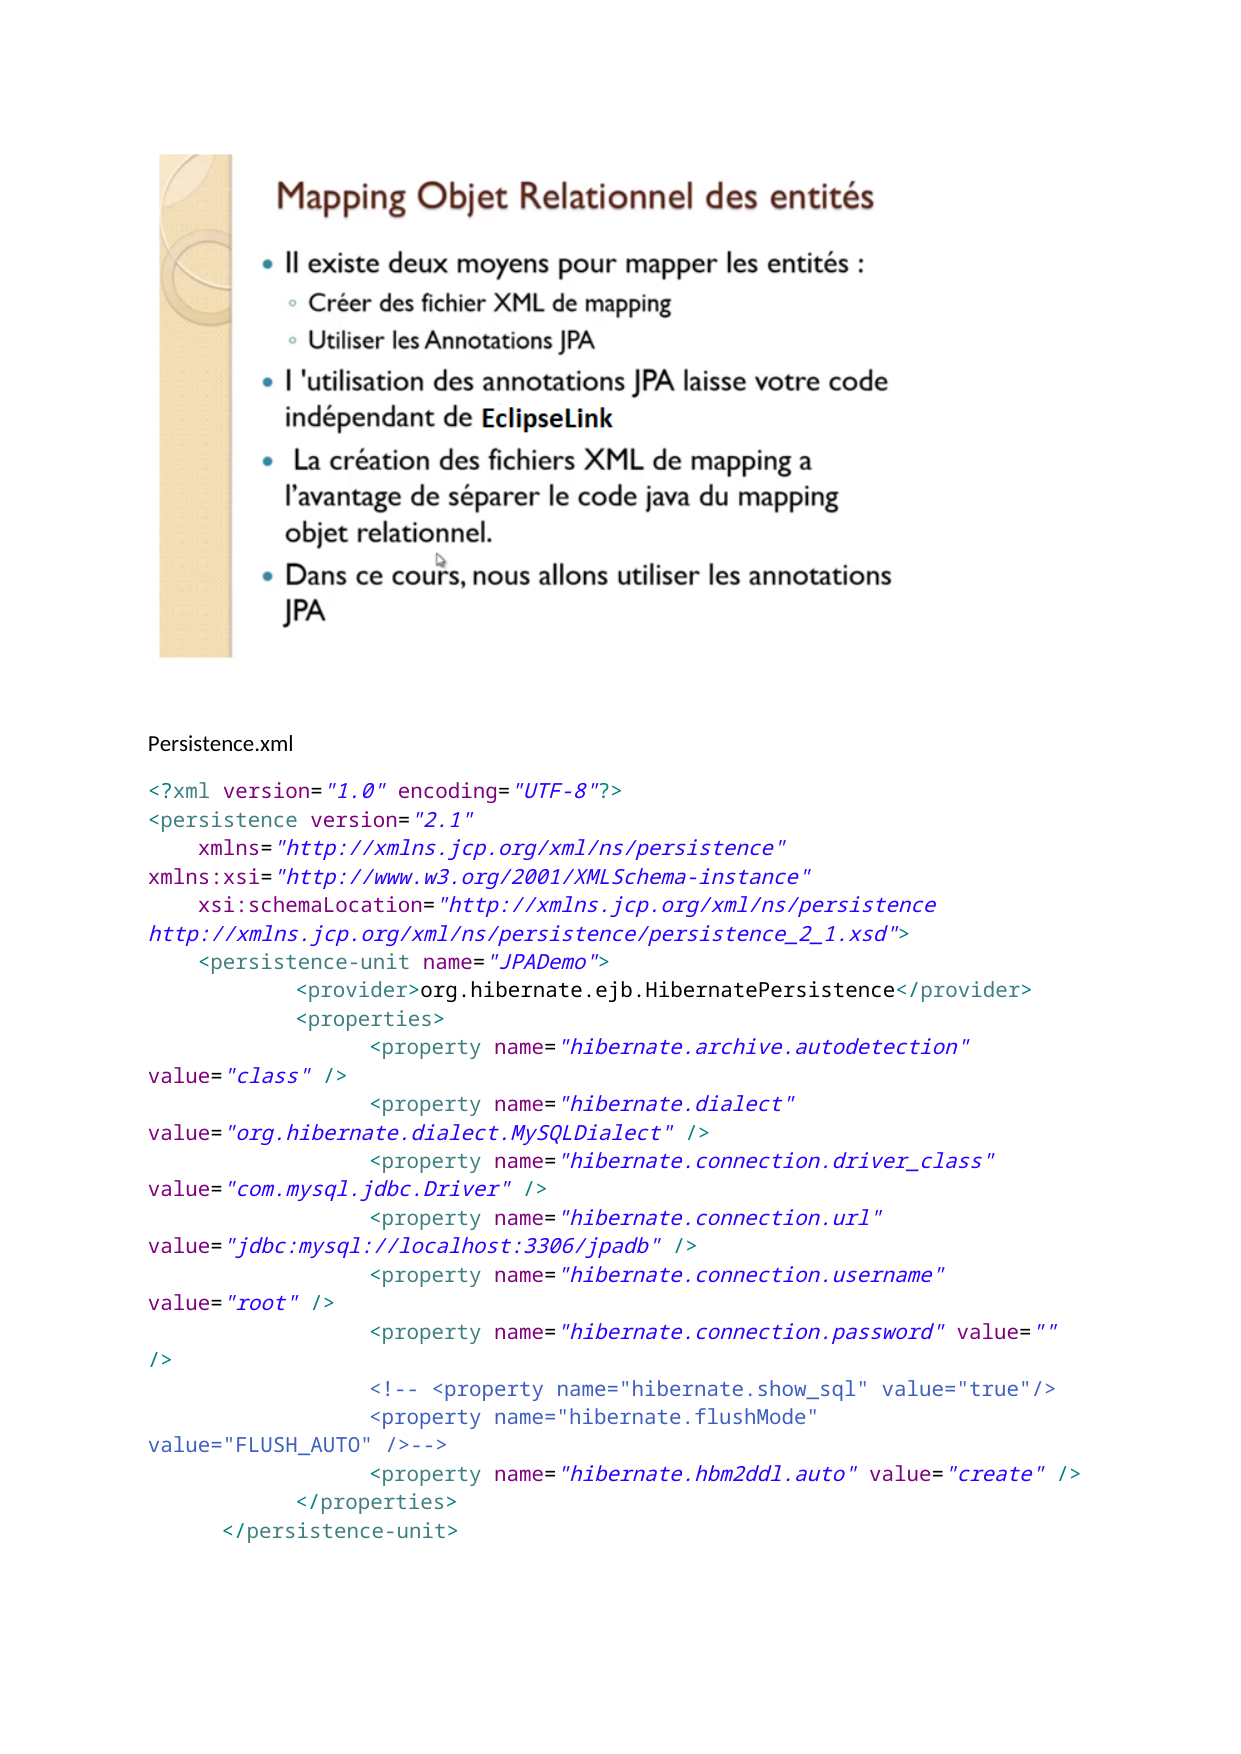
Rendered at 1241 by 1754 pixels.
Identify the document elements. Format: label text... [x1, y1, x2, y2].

text <property name="hibernate.connection.username" value="root" /> [148, 1260, 1093, 1317]
text <property name="hibernate.dialect" value="org.hibernate.dialect.MySQLDialect" /> [148, 1089, 1093, 1146]
text xmlns="http://xmlns.jcp.org/xml/ns/persistence" xmlns:xsi="http://www.w3.org/2001/XMLSchema-instance" [148, 833, 1093, 890]
text <property name="hibernate.hbm2ddl.auto" value="create" /> [148, 1459, 1093, 1487]
text <property name="hibernate.connection.driver_class" value="com.mysql.jdbc.Driver" /> [148, 1146, 1093, 1203]
text <persistence version="2.1" [148, 805, 1093, 833]
text Persistence.xml [148, 729, 1093, 758]
text <properties> [148, 1004, 1093, 1032]
text <property name="hibernate.flushMode" value="FLUSH_AUTO" />--> [148, 1402, 1093, 1459]
text <provider>org.hibernate.ejb.HibernatePersistence</provider> [148, 976, 1093, 1004]
text <property name="hibernate.connection.url" value="jdbc:mysql://localhost:3306/jpadb" /> [148, 1203, 1093, 1260]
text xsi:schemaLocation="http://xmlns.jcp.org/xml/ns/persistence http://xmlns.jcp.org/xml/ns/persistence/persistence_2_1.xsd"> [148, 890, 1093, 947]
text <persistence-unit name="JPADemo"> [148, 947, 1093, 976]
text </persistence-unit> [148, 1516, 1093, 1544]
text <property name="hibernate.connection.password" value="" /> [148, 1317, 1093, 1374]
text <!-- <property name="hibernate.show_sql" value="true"/> [148, 1374, 1093, 1402]
text <property name="hibernate.archive.autodetection" value="class" /> [148, 1032, 1093, 1089]
text <?xml version="1.0" encoding="UTF-8"?> [148, 776, 1093, 805]
picture [147, 147, 1025, 664]
text </properties> [148, 1487, 1093, 1516]
